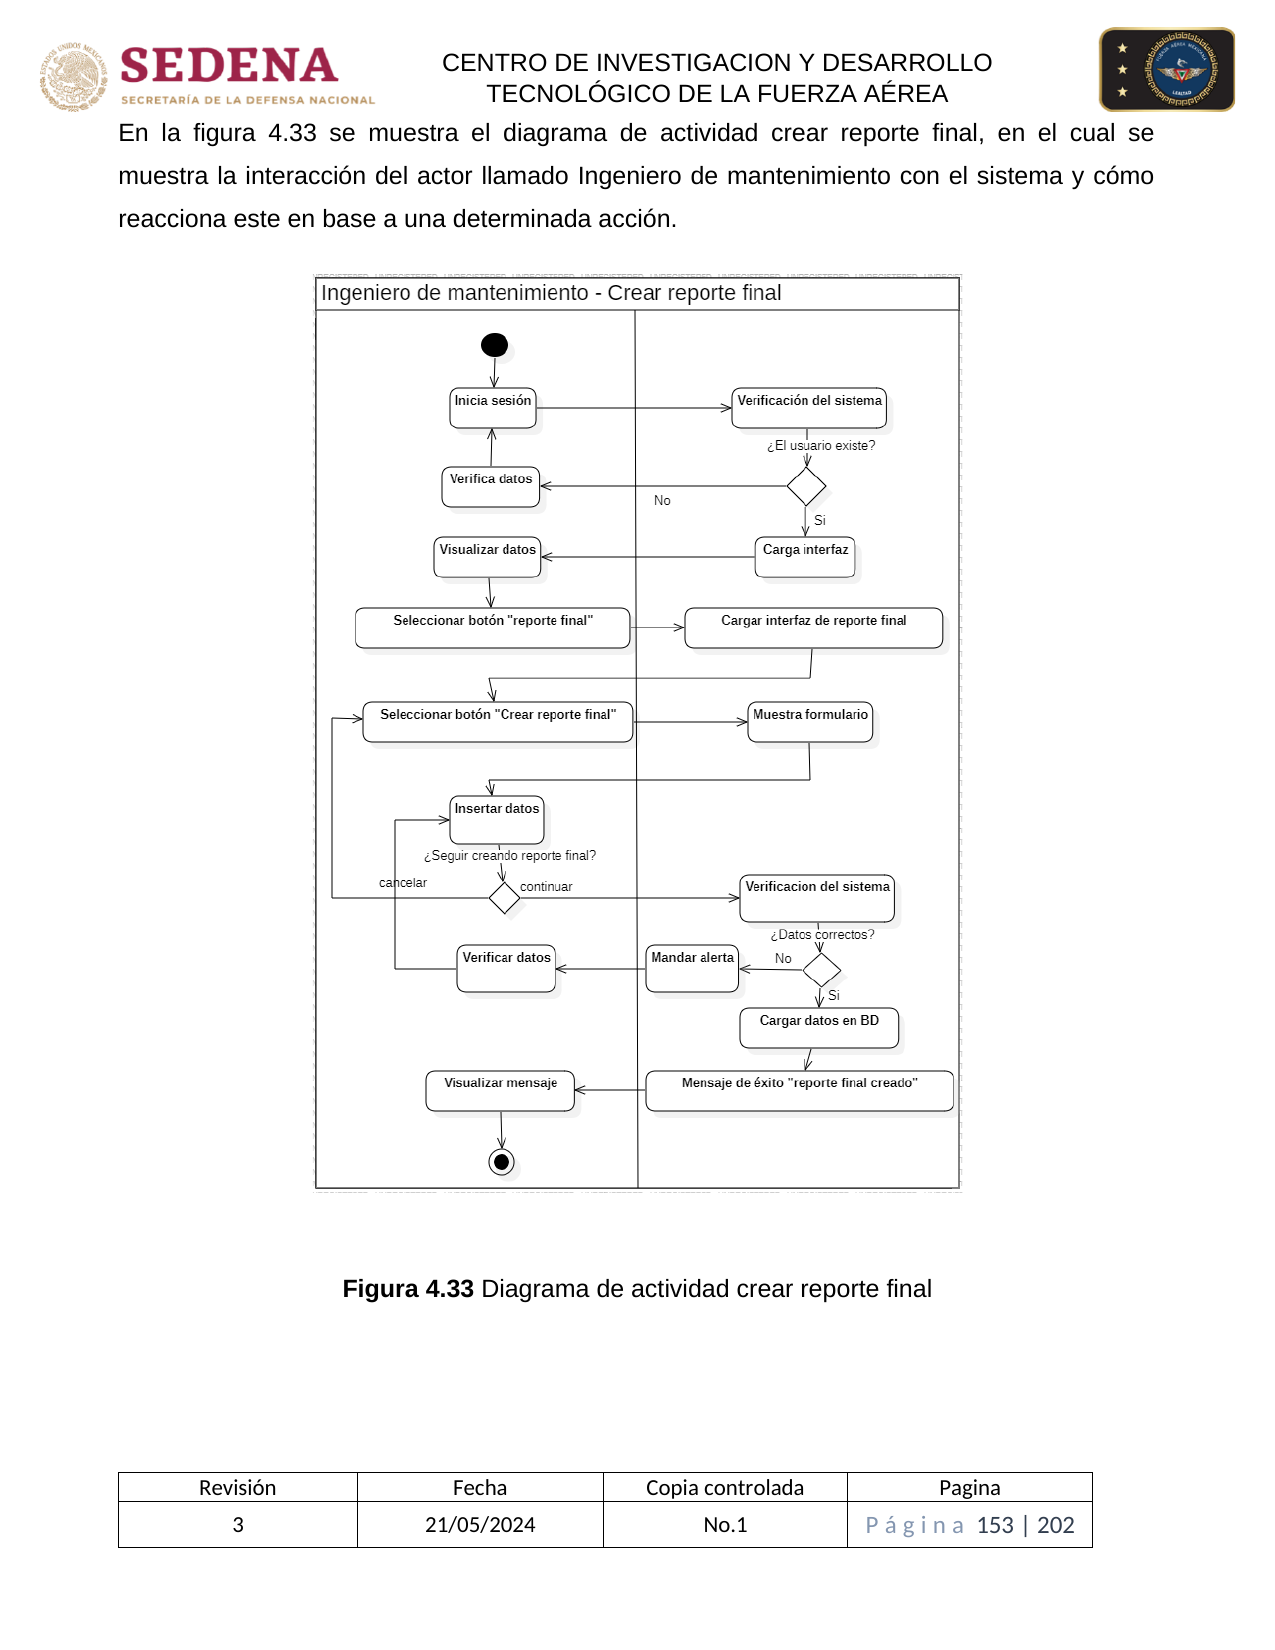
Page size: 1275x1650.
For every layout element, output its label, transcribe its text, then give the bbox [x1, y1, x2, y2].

picture [39, 27, 1236, 112]
text Figura 4.33 Diagrama de actividad crear reporte final [118, 1274, 1157, 1302]
text En la figura 4.33 se muestra el diagrama de actividad crear reporte final, en el cual se muestra la interacción del actor llamado Ingeniero de mantenimiento con el sistema y cómo reacciona este en base a una determinada acción. [118, 118, 1157, 233]
picture [312, 273, 963, 1193]
